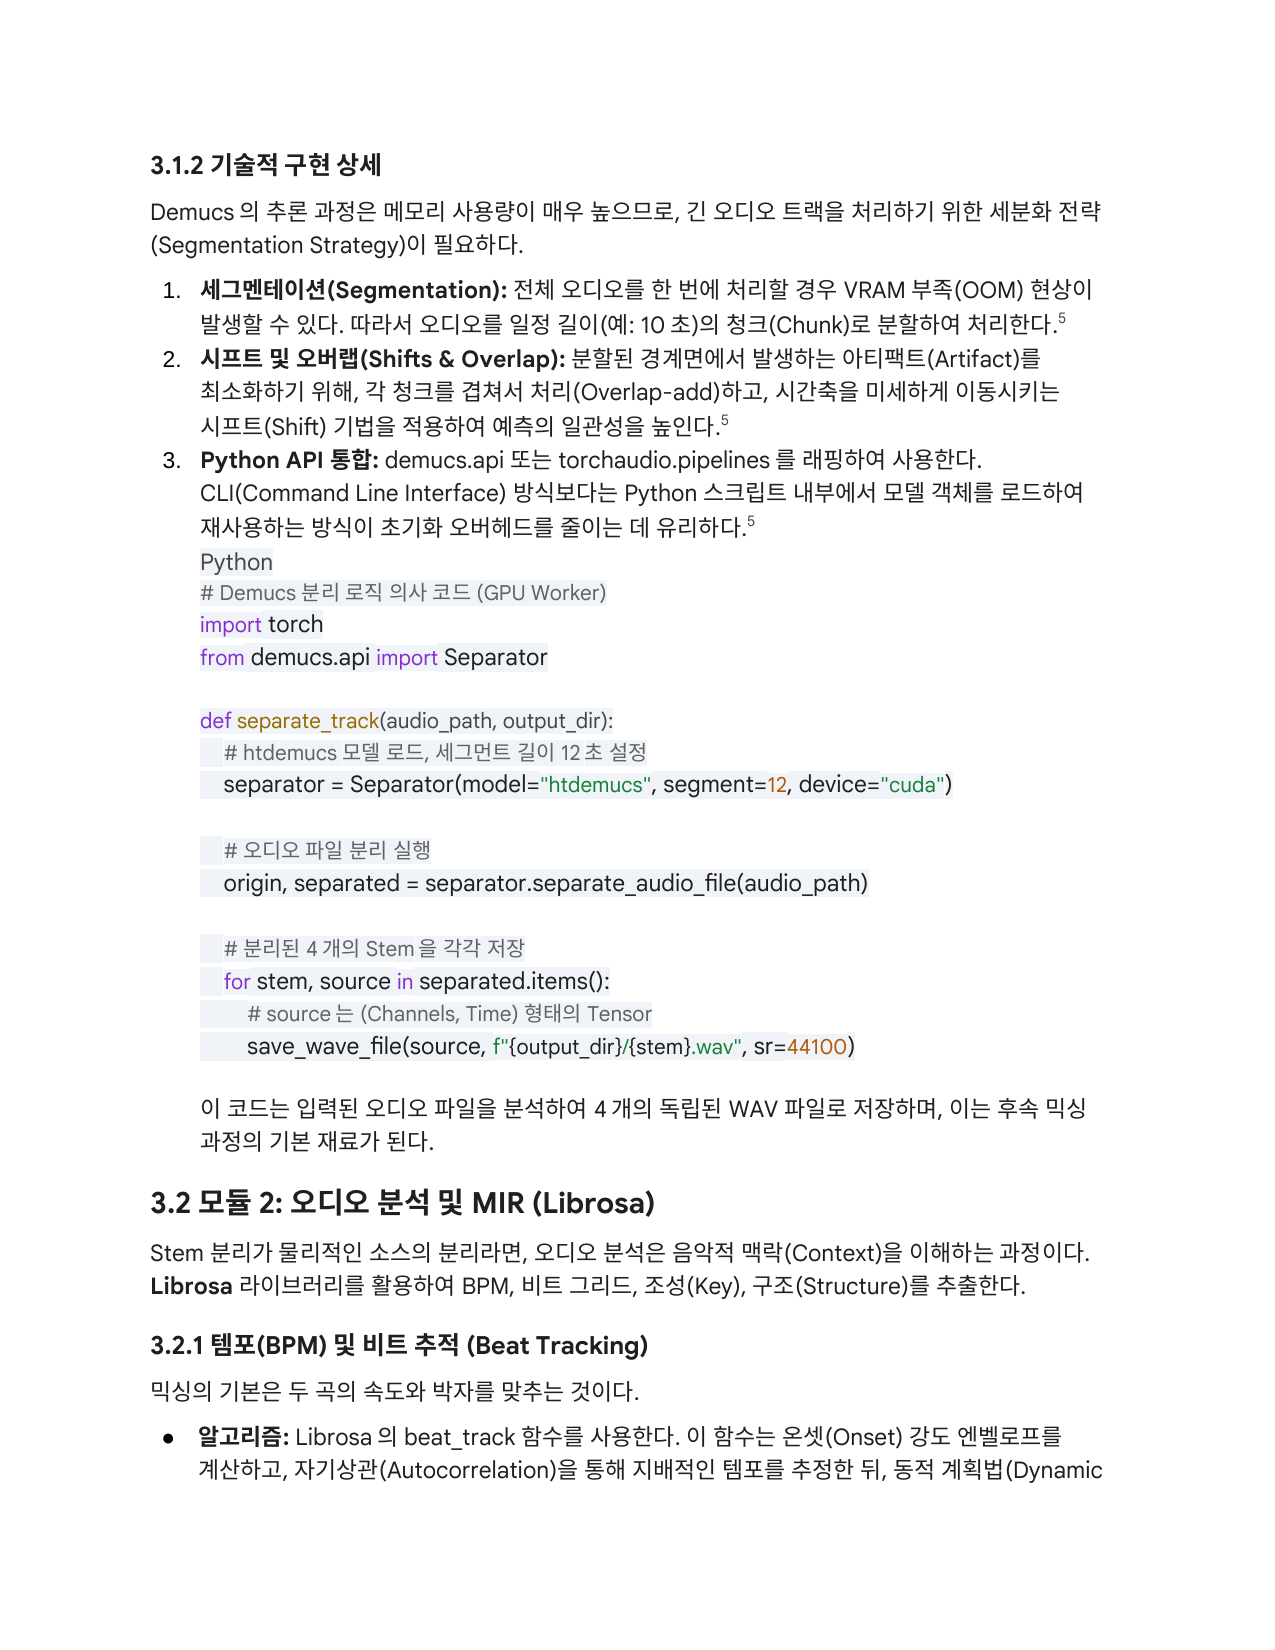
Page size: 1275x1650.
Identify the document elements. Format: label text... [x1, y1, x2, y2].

list Python API 통합: demucs.api 또는 torchaudio.pipelines를 래핑하여 사용한다. CLI(Command Line Interface) 방식보다는 Python 스크립트 내부에서 모델 객체를 로드하여 재사용하는 방식이 초기화 오버헤드를 줄이는 데 유리하다.5 Python # Demucs 분리 로직 의사 코드 (GPU Worker) import torch from demucs.api import Separator def separate_track(audio_path, output_dir): # htdemucs 모델 로드, 세그먼트 길이 12초 설정 separator = Separator(model="htdemucs", segment=12, device="cuda") # 오디오 파일 분리 실행 origin, separated = separator.separate_audio_file(audio_path) # 분리된 4개의 Stem을 각각 저장 for stem, source in separated.items(): # source는 (Channels, Time) 형태의 Tensor save_wave_file(source, f"{output_dir}/{stem}.wav", sr=44100) 이 코드는 입력된 오디오 파일을 분석하여 4개의 독립된 WAV 파일로 저장하며, 이는 후속 믹싱 과정의 기본 재료가 된다. [162, 447, 1125, 1156]
subtitle 3.1.2 기술적 구현 상세 [150, 150, 1125, 181]
list 세그멘테이션(Segmentation): 전체 오디오를 한 번에 처리할 경우 VRAM 부족(OOM) 현상이 발생할 수 있다. 따라서 오디오를 일정 길이(예: 10초)의 청크(Chunk)로 분할하여 처리한다.5 [162, 276, 1125, 341]
subtitle 3.2 모듈 2: 오디오 분석 및 MIR (Librosa) [150, 1185, 1125, 1222]
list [161, 1423, 1125, 1485]
list 시프트 및 오버랩(Shifts & Overlap): 분할된 경계면에서 발생하는 아티팩트(Artifact)를 최소화하기 위해, 각 청크를 겹쳐서 처리(Overlap-add)하고, 시간축을 미세하게 이동시키는 시프트(Shift) 기법을 적용하여 예측의 일관성을 높인다.5 [162, 345, 1125, 442]
text Stem 분리가 물리적인 소스의 분리라면, 오디오 분석은 음악적 맥락(Context)을 이해하는 과정이다. Librosa 라이브러리를 활용하여 BPM, 비트 그리드, 조성(Key), 구조(Structure)를 추출한다. [150, 1239, 1125, 1301]
text Demucs의 추론 과정은 메모리 사용량이 매우 높으므로, 긴 오디오 트랙을 처리하기 위한 세분화 전략(Segmentation Strategy)이 필요하다. [150, 198, 1125, 260]
text 믹싱의 기본은 두 곡의 속도와 박자를 맞추는 것이다. [150, 1378, 1125, 1407]
subtitle 3.2.1 템포(BPM) 및 비트 추적 (Beat Tracking) [150, 1330, 1125, 1361]
